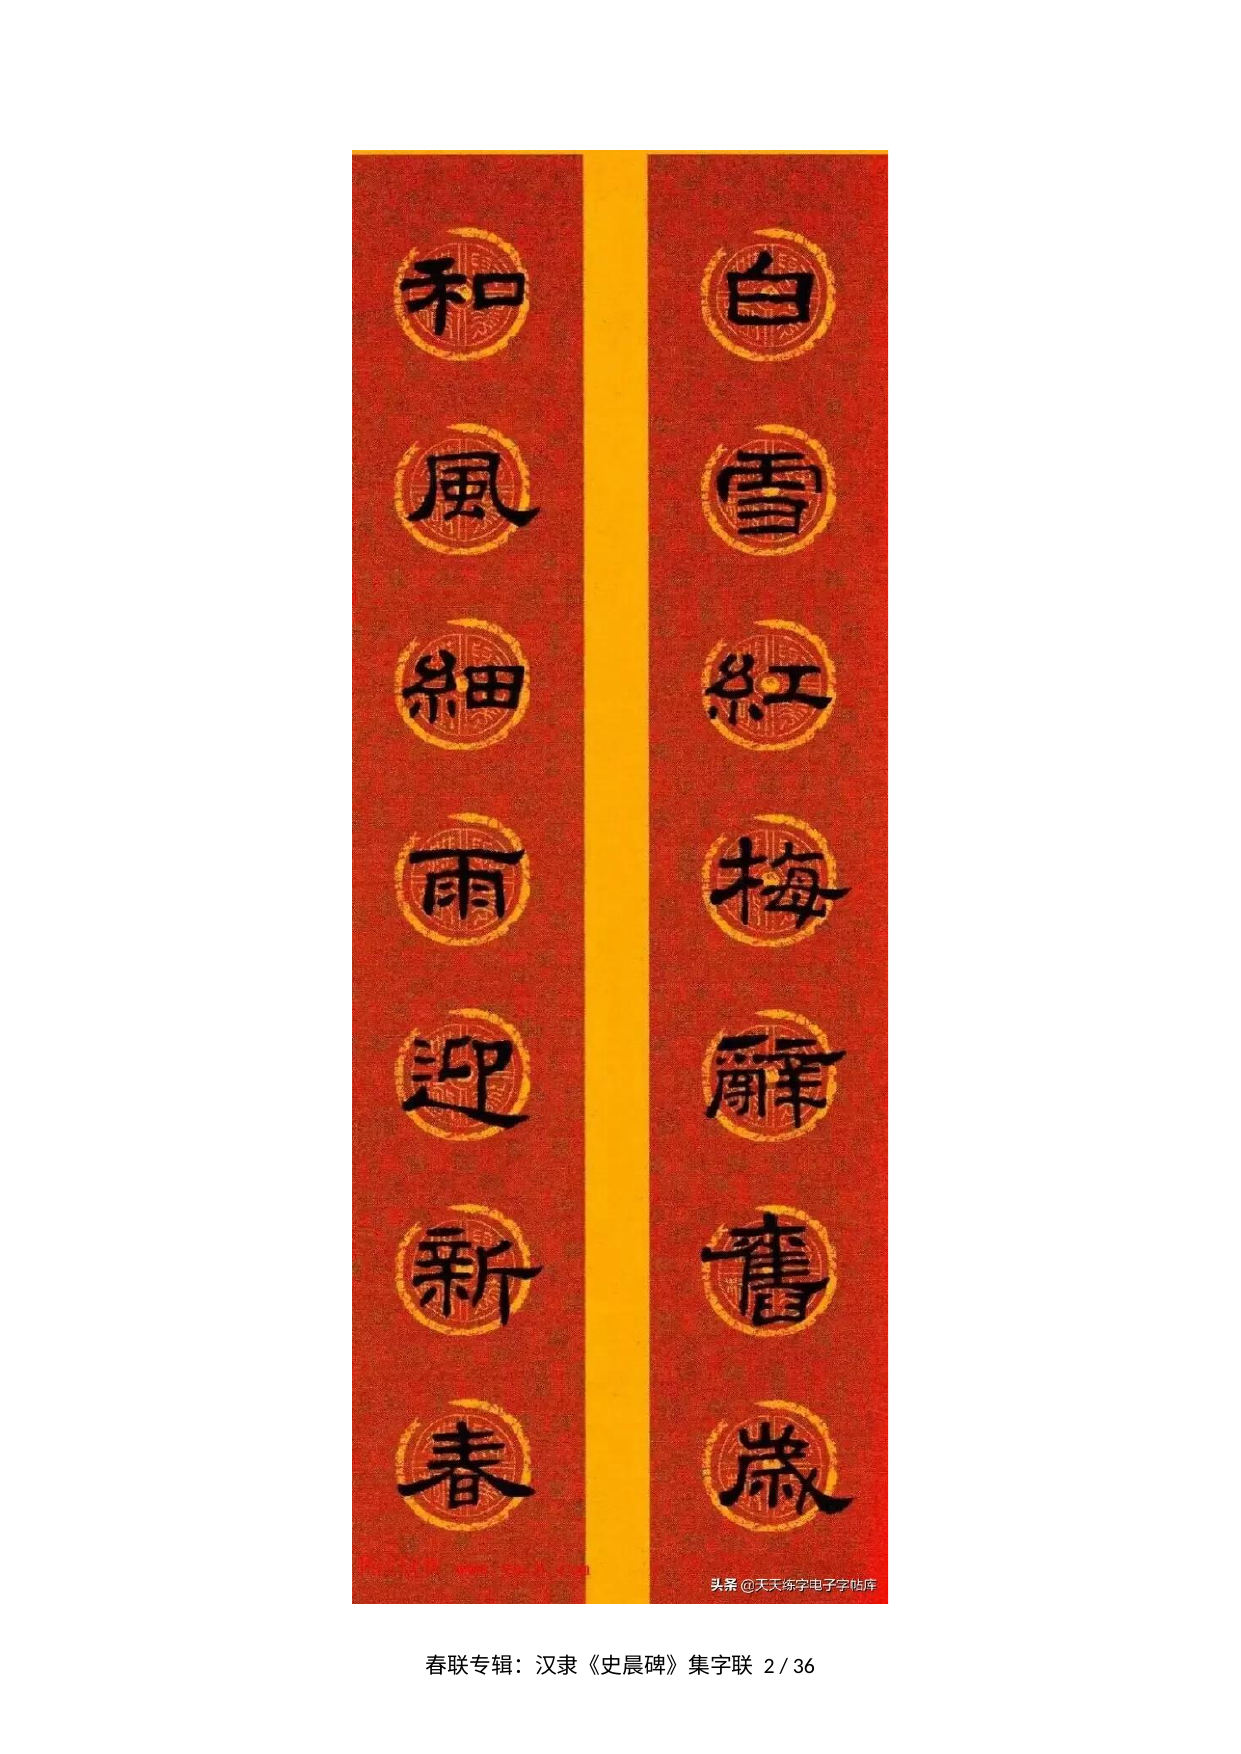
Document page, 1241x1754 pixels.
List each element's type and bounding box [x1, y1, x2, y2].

picture [352, 150, 889, 1604]
